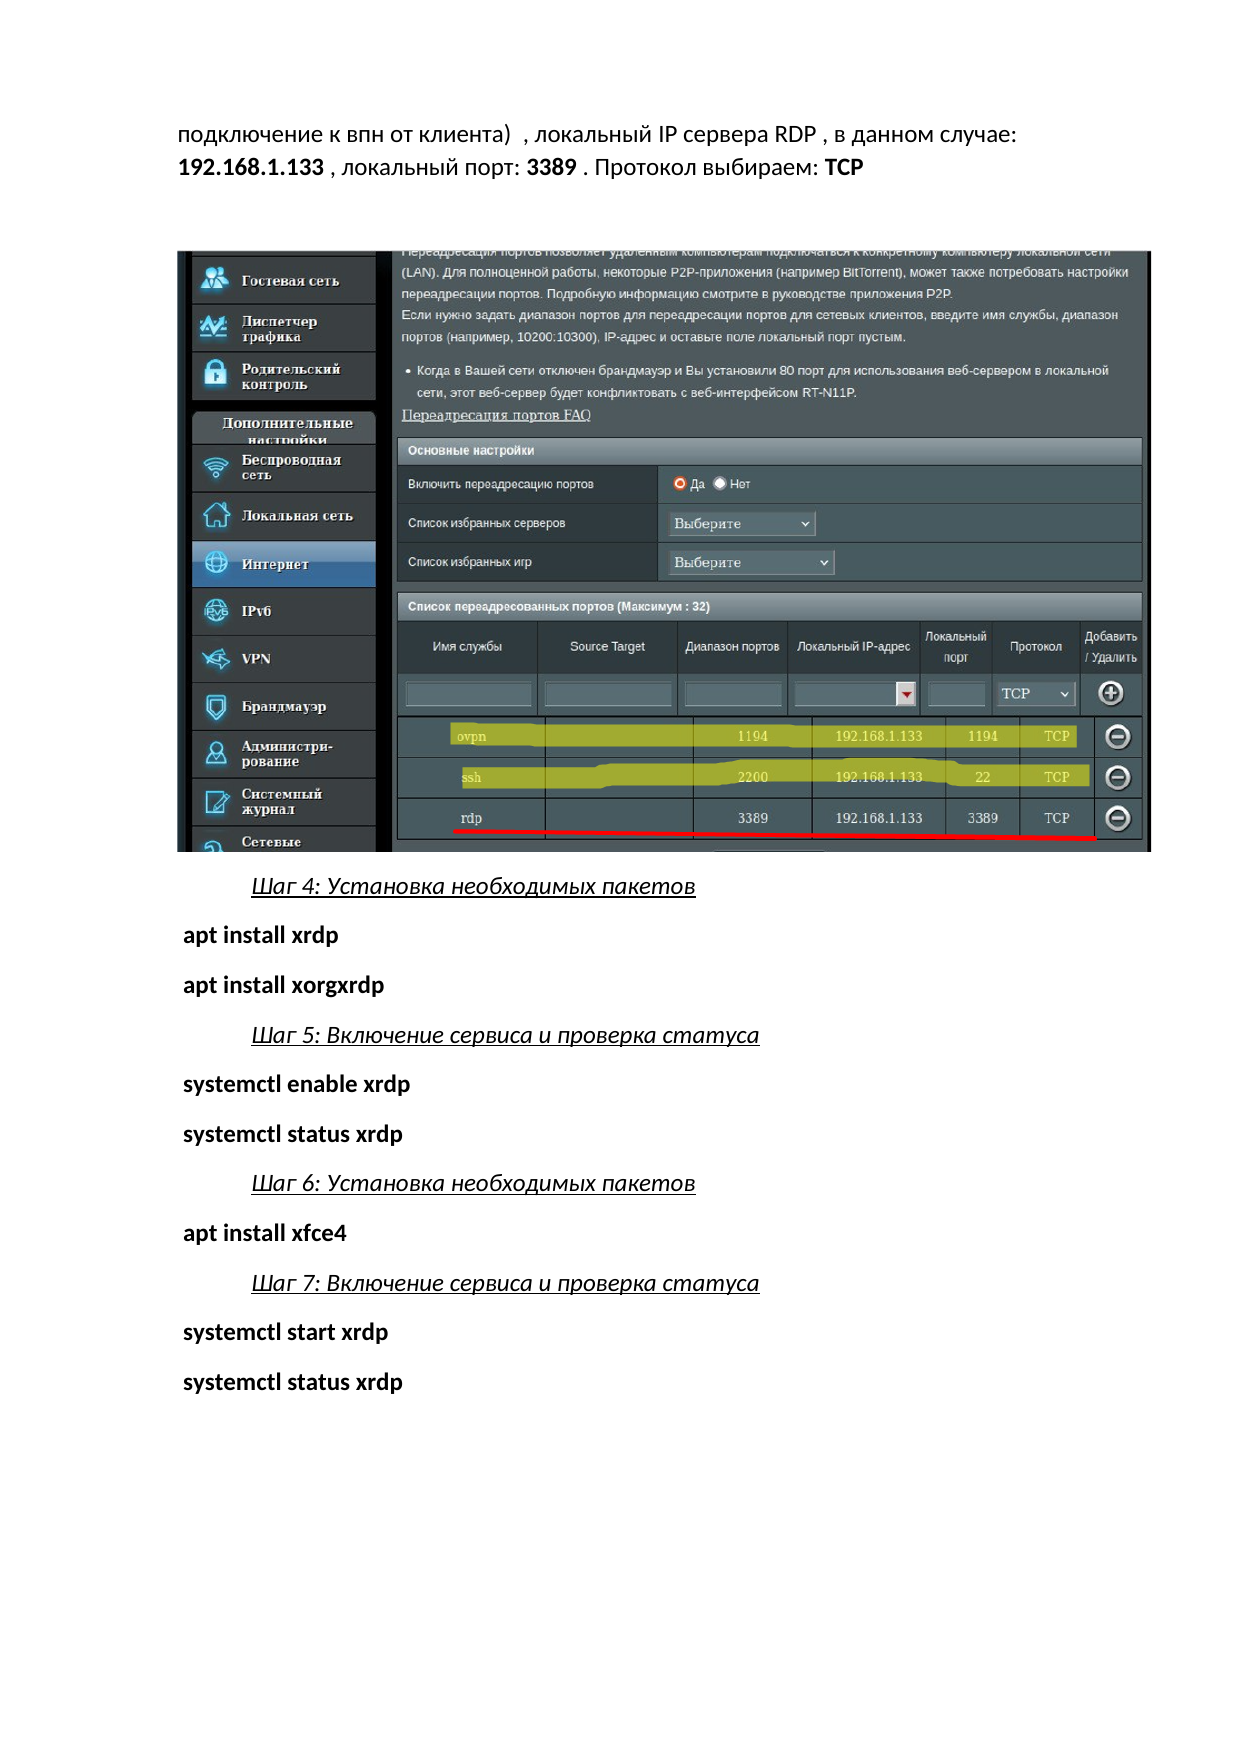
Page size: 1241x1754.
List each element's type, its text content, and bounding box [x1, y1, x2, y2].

text apt install xorgxrdp [177, 969, 1152, 1000]
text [177, 118, 1152, 182]
text apt install xrdp [177, 920, 1152, 950]
text systemctl enable xrdp [177, 1068, 1152, 1099]
text Шаг 4: Установка необходимых пакетов [251, 870, 1152, 901]
text systemctl status xrdp [177, 1118, 1152, 1148]
picture [177, 250, 1152, 852]
text Шаг 6: Установка необходимых пакетов [251, 1168, 1152, 1198]
text systemctl start xrdp [177, 1316, 1152, 1347]
text Шаг 5: Включение сервиса и проверка статуса [251, 1019, 1152, 1049]
text Шаг 7: Включение сервиса и проверка статуса [251, 1267, 1152, 1297]
text apt install xfce4 [177, 1217, 1152, 1248]
text systemctl status xrdp [177, 1366, 1152, 1396]
